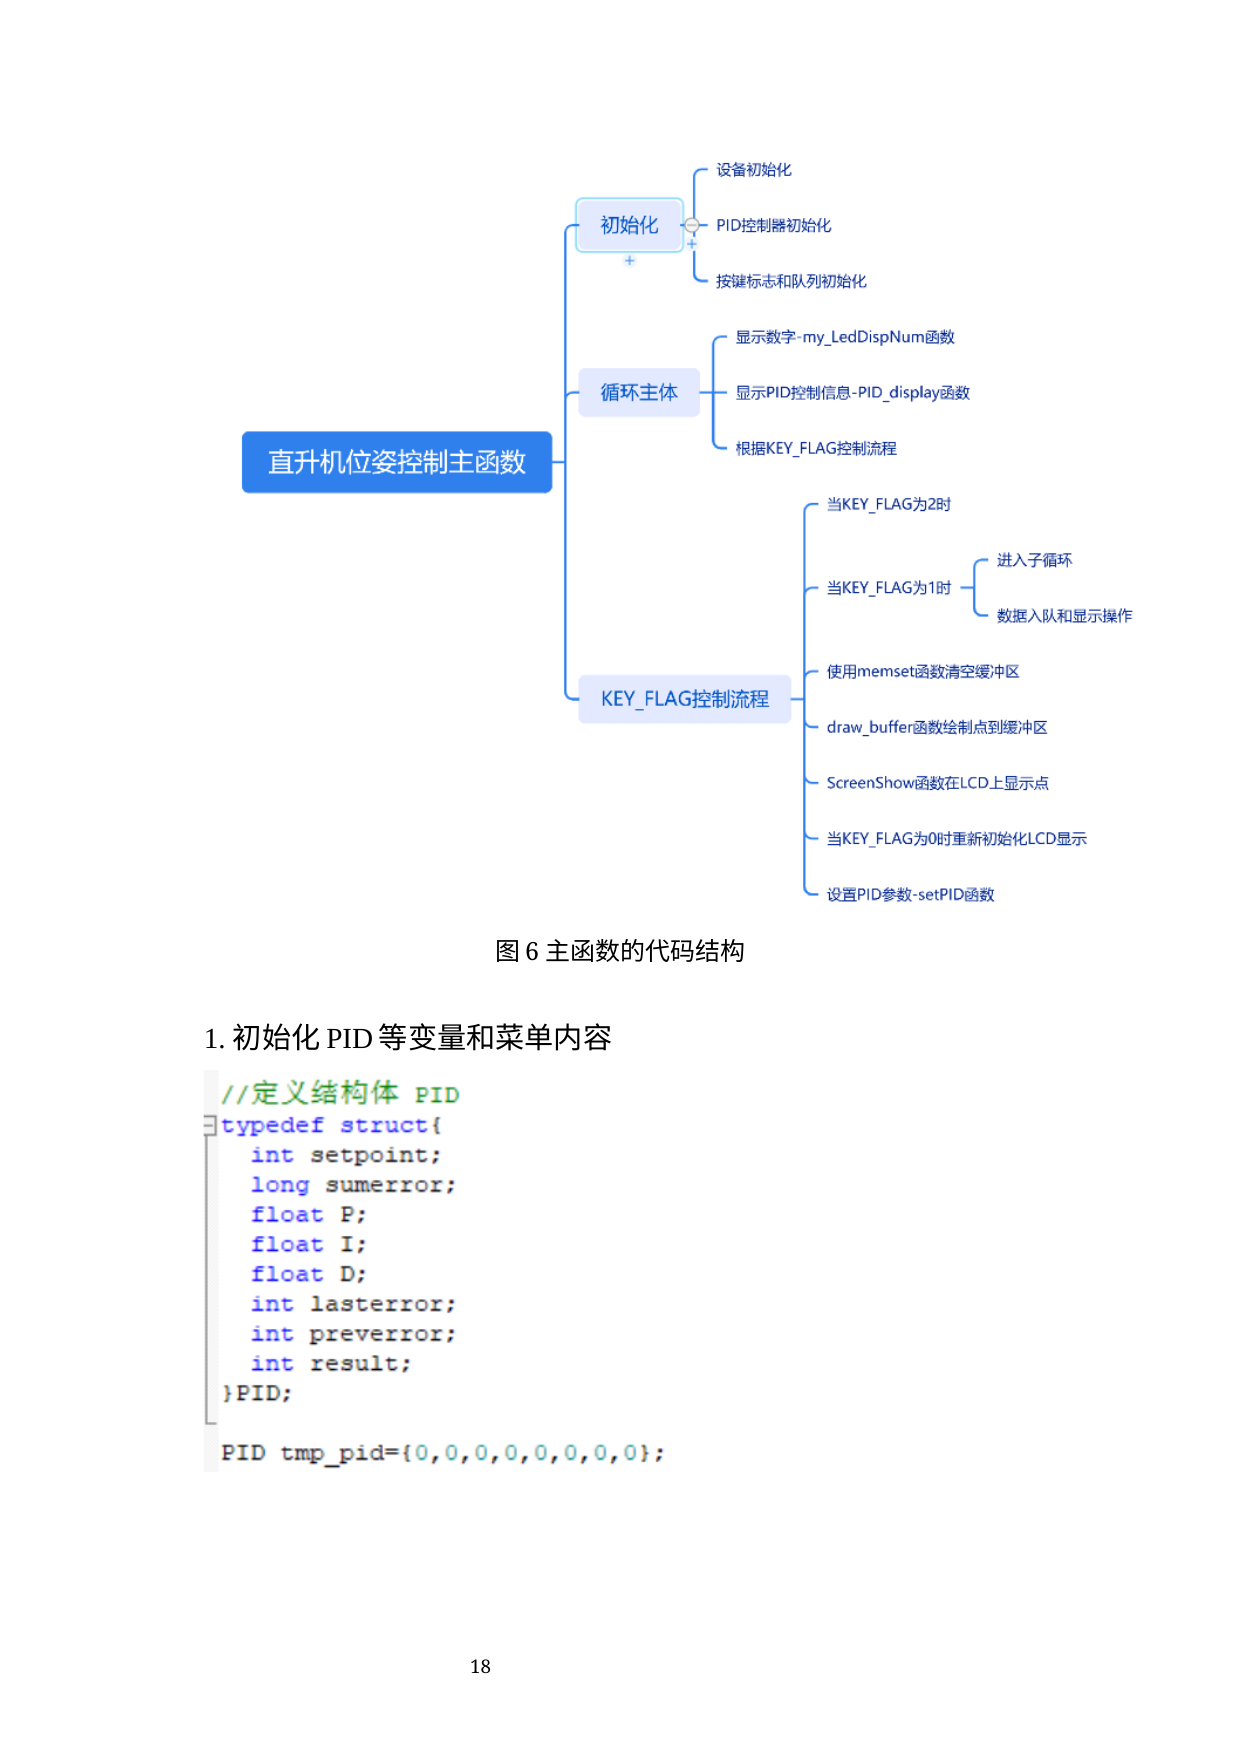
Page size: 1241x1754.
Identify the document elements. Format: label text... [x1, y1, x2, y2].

subtitle 1. 初始化PID等变量和菜单内容 [203, 1015, 1052, 1057]
picture [187, 150, 1150, 932]
picture [203, 1070, 697, 1472]
text 图6 主函数的代码结构 [188, 932, 1052, 968]
